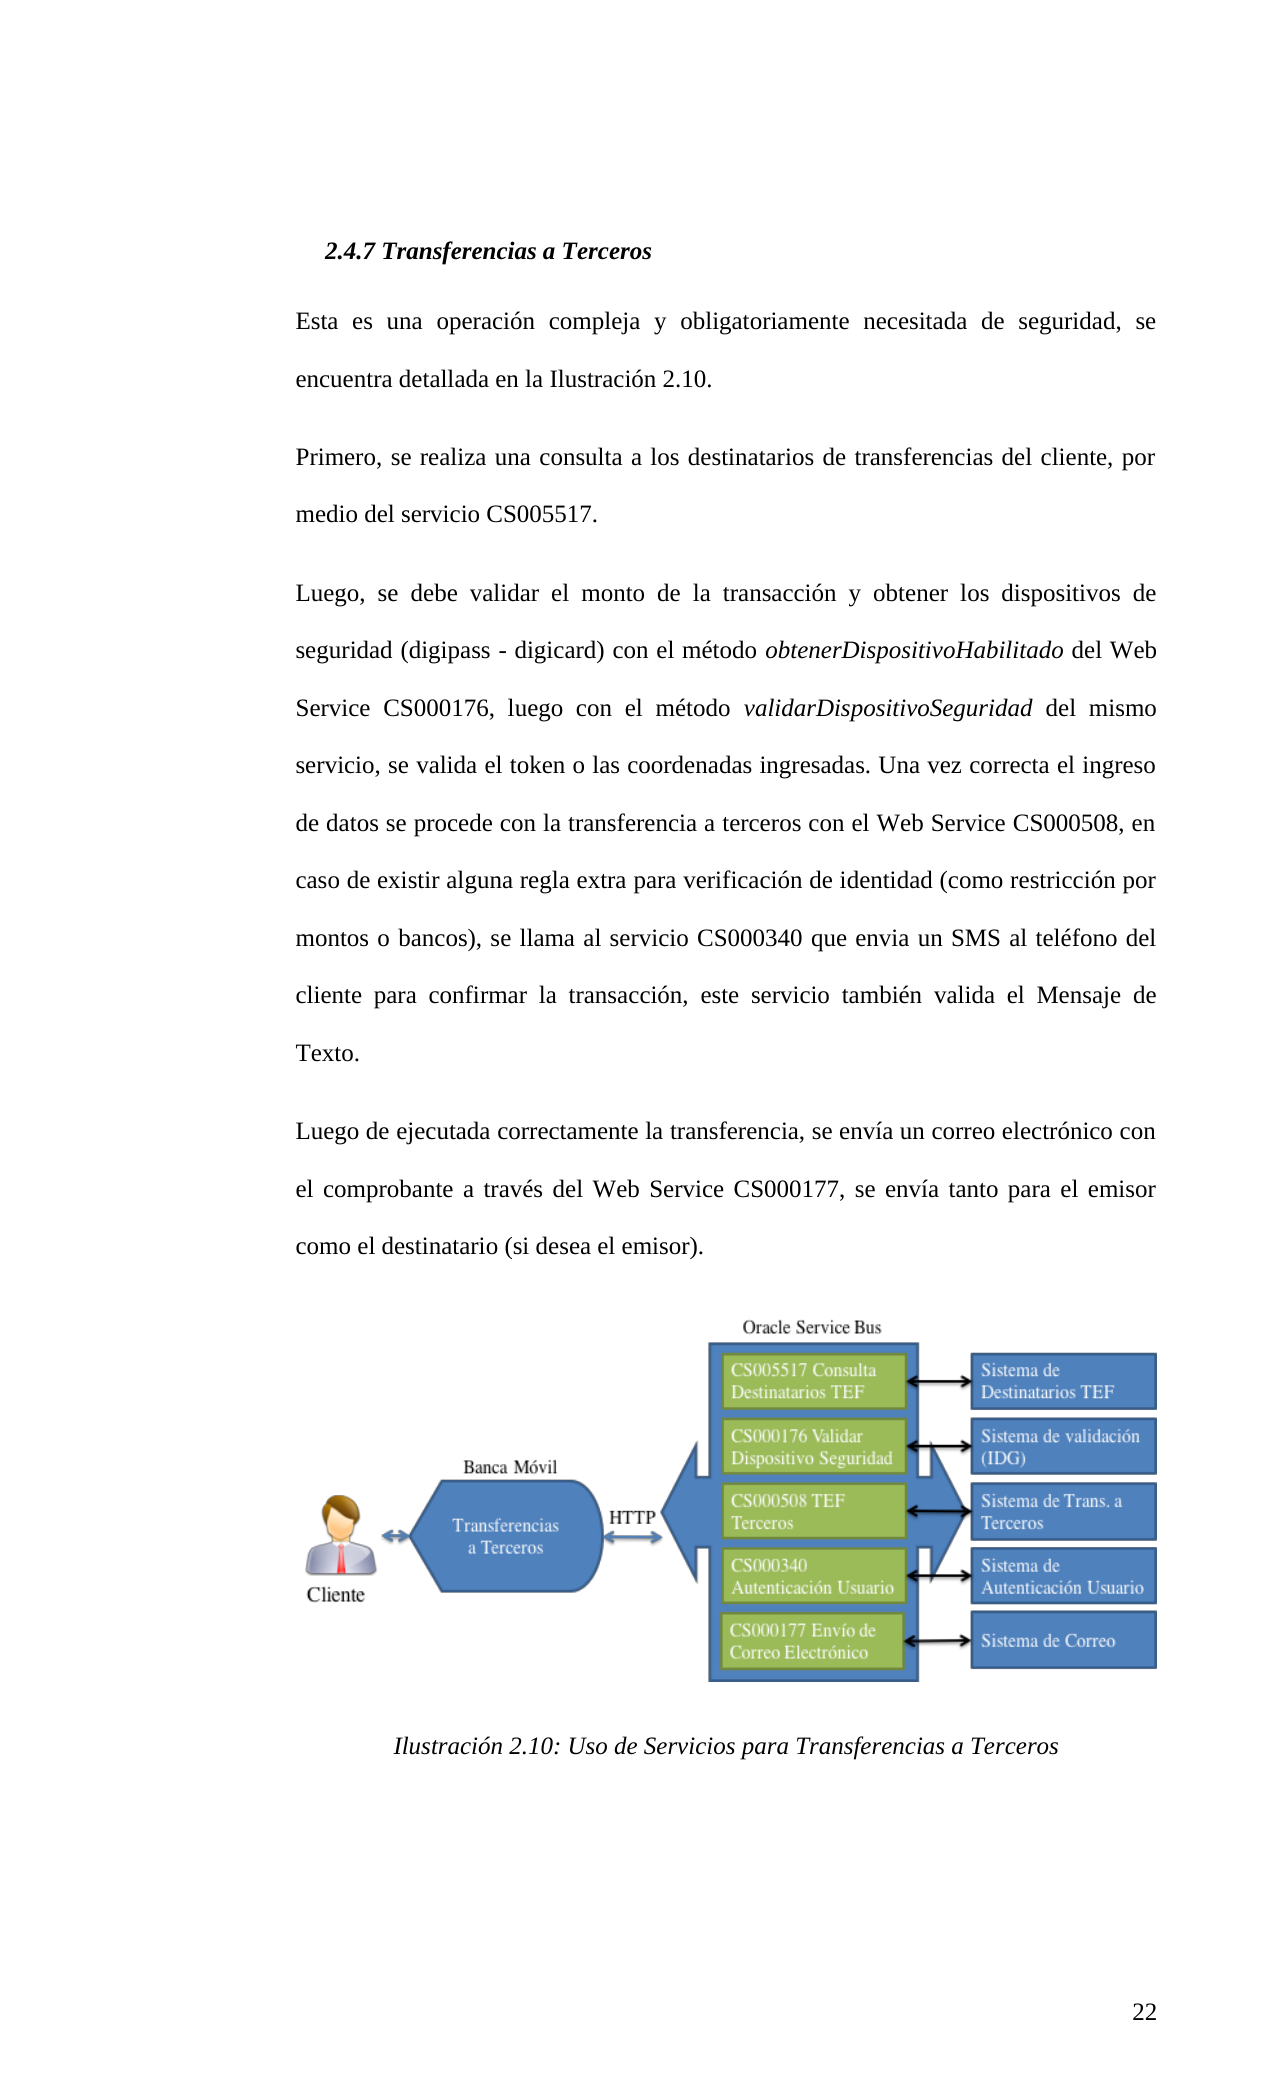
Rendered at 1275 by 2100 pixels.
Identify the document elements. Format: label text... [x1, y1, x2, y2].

text Primero, se realiza una consulta a los destinatarios de transferencias del cliente, por medio del servicio CS005517. [295, 442, 1157, 528]
subtitle Transferencias a Terceros [325, 236, 1157, 265]
picture [295, 1309, 1157, 1682]
text Luego de ejecutada correctamente la transferencia, se envía un correo electrónico con el comprobante a través del Web Service CS000177, se envía tanto para el emisor como el destinatario (si desea el emisor). [295, 1116, 1157, 1260]
text Luego, se debe validar el monto de la transacción y obtener los dispositivos de seguridad (digipass - digicard) con el método obtenerDispositivoHabilitado del Web Service CS000176, luego con el método validarDispositivoSeguridad del mismo servicio, se valida el token o las coordenadas ingresadas. Una vez correcta el ingreso de datos se procede con la transferencia a terceros con el Web Service CS000508, en caso de existir alguna regla extra para verificación de identidad (como restricción por montos o bancos), se llama al servicio CS000340 que envia un SMS al teléfono del cliente para confirmar la transacción, este servicio también valida el Mensaje de Texto. [295, 578, 1157, 1067]
text Ilustración 2.10: Uso de Servicios para Transferencias a Terceros [295, 1731, 1157, 1760]
text Esta es una operación compleja y obligatoriamente necesitada de seguridad, se encuentra detallada en la Ilustración 2.10. [295, 306, 1157, 392]
